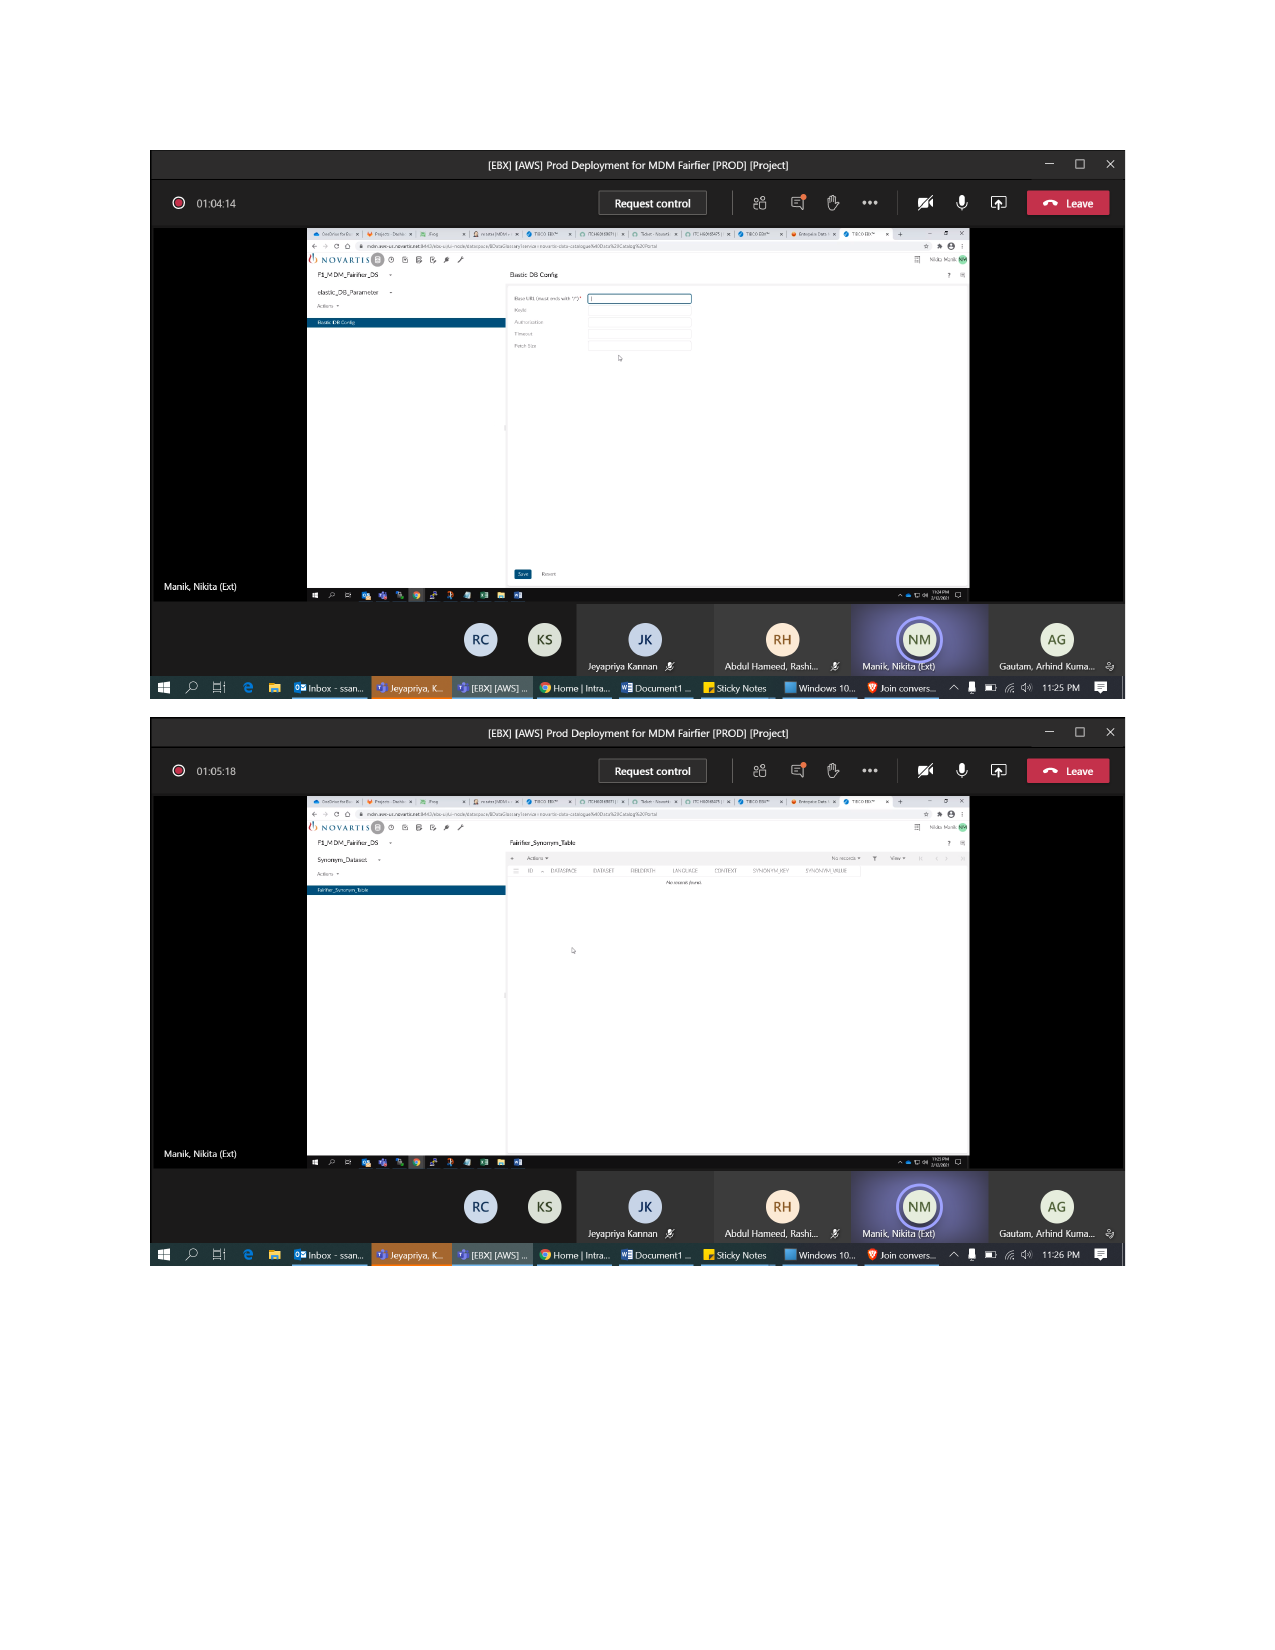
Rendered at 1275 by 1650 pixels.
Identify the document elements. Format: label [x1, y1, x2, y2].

picture [150, 150, 1125, 699]
picture [150, 717, 1125, 1266]
